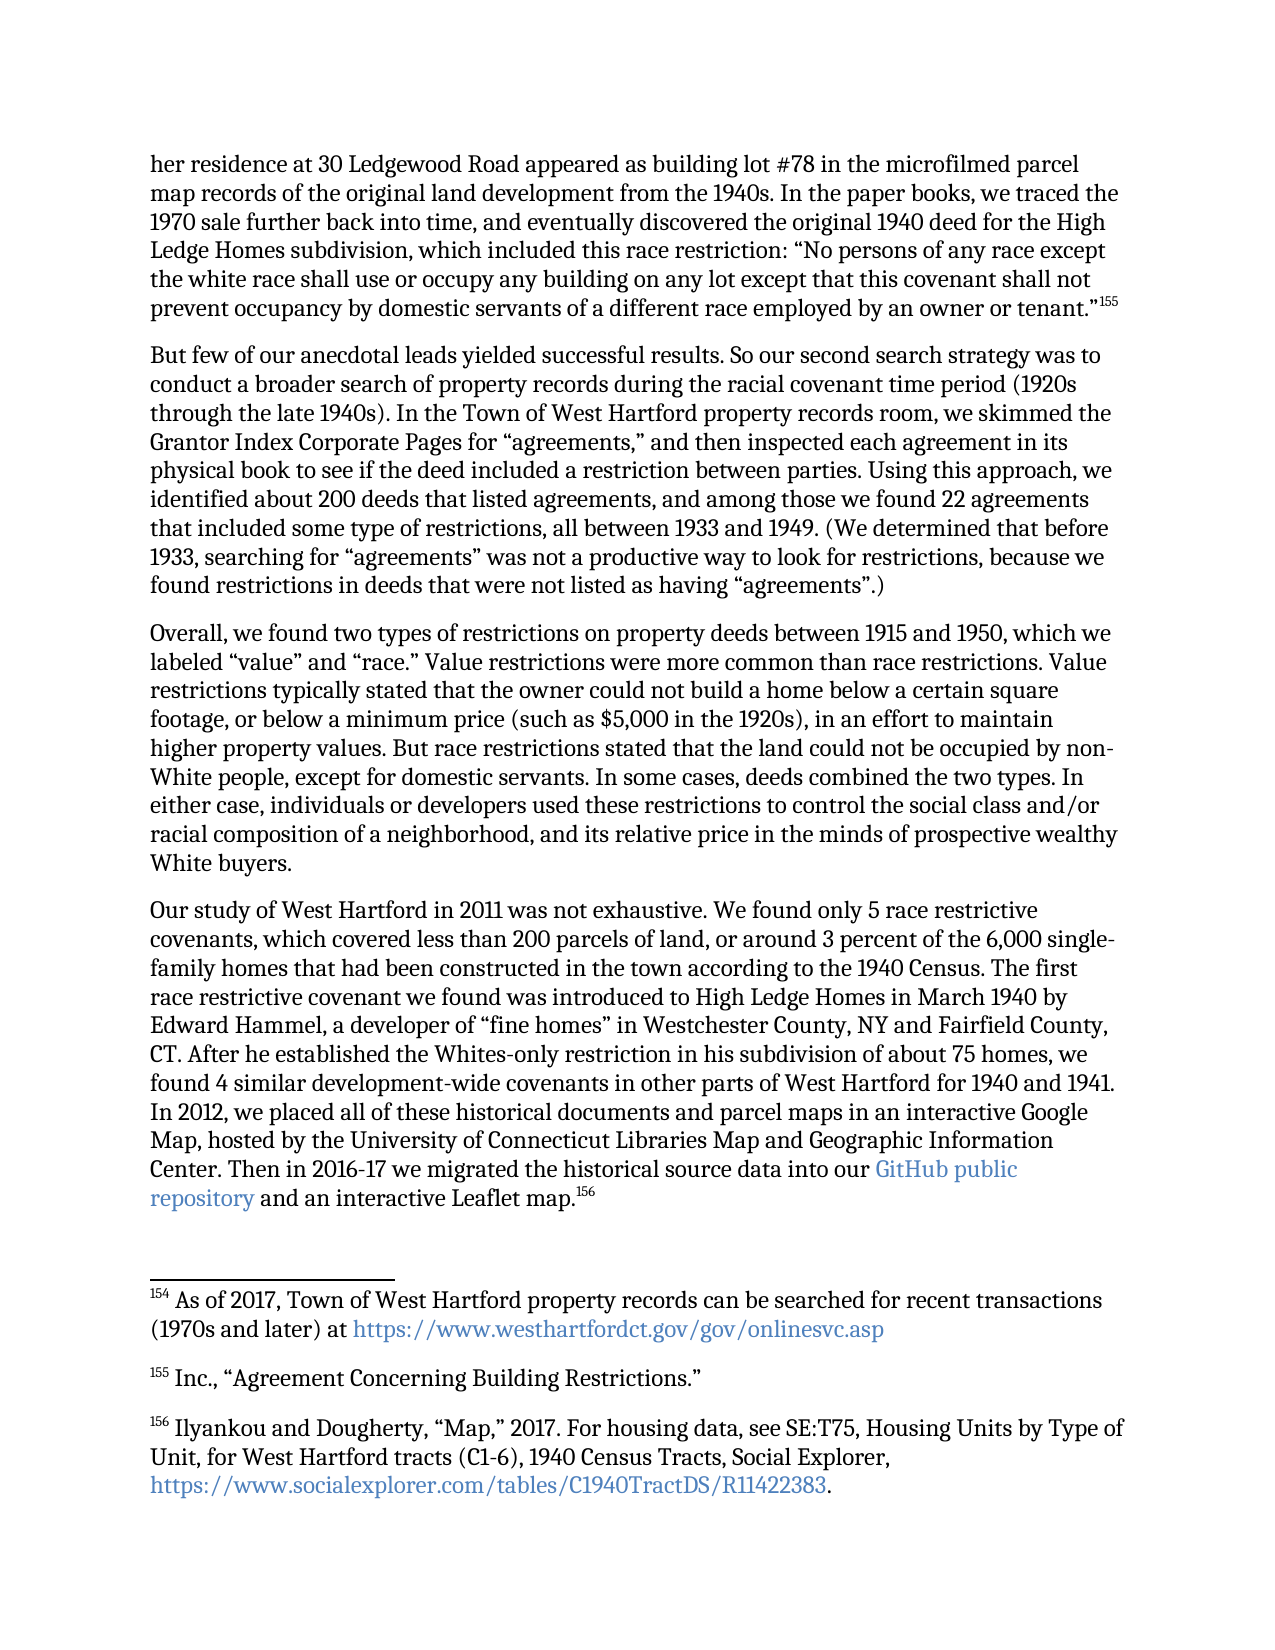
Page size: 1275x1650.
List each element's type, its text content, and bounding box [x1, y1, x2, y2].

text Overall, we found two types of restrictions on property deeds between 1915 and 1950, which we labeled “value” and “race.” Value restrictions were more common than race restrictions. Value restrictions typically stated that the owner could not build a home below a certain square footage, or below a minimum price (such as $5,000 in the 1920s), in an effort to maintain higher property values. But race restrictions stated that the land could not be occupied by non-White people, except for domestic servants. In some cases, deeds combined the two types. In either case, individuals or developers used these restrictions to control the social class and/or racial composition of a neighborhood, and its relative price in the minds of prospective wealthy White buyers. [150, 619, 1125, 877]
text But few of our anecdotal leads yielded successful results. So our second search strategy was to conduct a broader search of property records during the racial covenant time period (1920s through the late 1940s). In the Town of West Hartford property records room, we skimmed the Grantor Index Corporate Pages for “agreements,” and then inspected each agreement in its physical book to see if the deed included a restriction between parties. Using this approach, we identified about 200 deeds that listed agreements, and among those we found 22 agreements that included some type of restrictions, all between 1933 and 1949. (We determined that before 1933, searching for “agreements” was not a productive way to look for restrictions, because we found restrictions in deeds that were not listed as having “agreements”.) [150, 341, 1125, 600]
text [150, 150, 1125, 322]
text Our study of West Hartford in 2011 was not exhaustive. We found only 5 race restrictive covenants, which covered less than 200 parcels of land, or around 3 percent of the 6,000 single-family homes that had been constructed in the town according to the 1940 Census. The first race restrictive covenant we found was introduced to High Ledge Homes in March 1940 by Edward Hammel, a developer of “fine homes” in Westchester County, NY and Fairfield County, CT. After he established the Whites-only restriction in his subdivision of about 75 homes, we found 4 similar development-wide covenants in other parts of West Hartford for 1940 and 1941. In 2012, we placed all of these historical documents and parcel maps in an interactive Google Map, hosted by the University of Connecticut Libraries Map and Geographic Information Center. Then in 2016-17 we migrated the historical source data into our GitHub public repository and an interactive Leaflet map. [150, 896, 1125, 1212]
